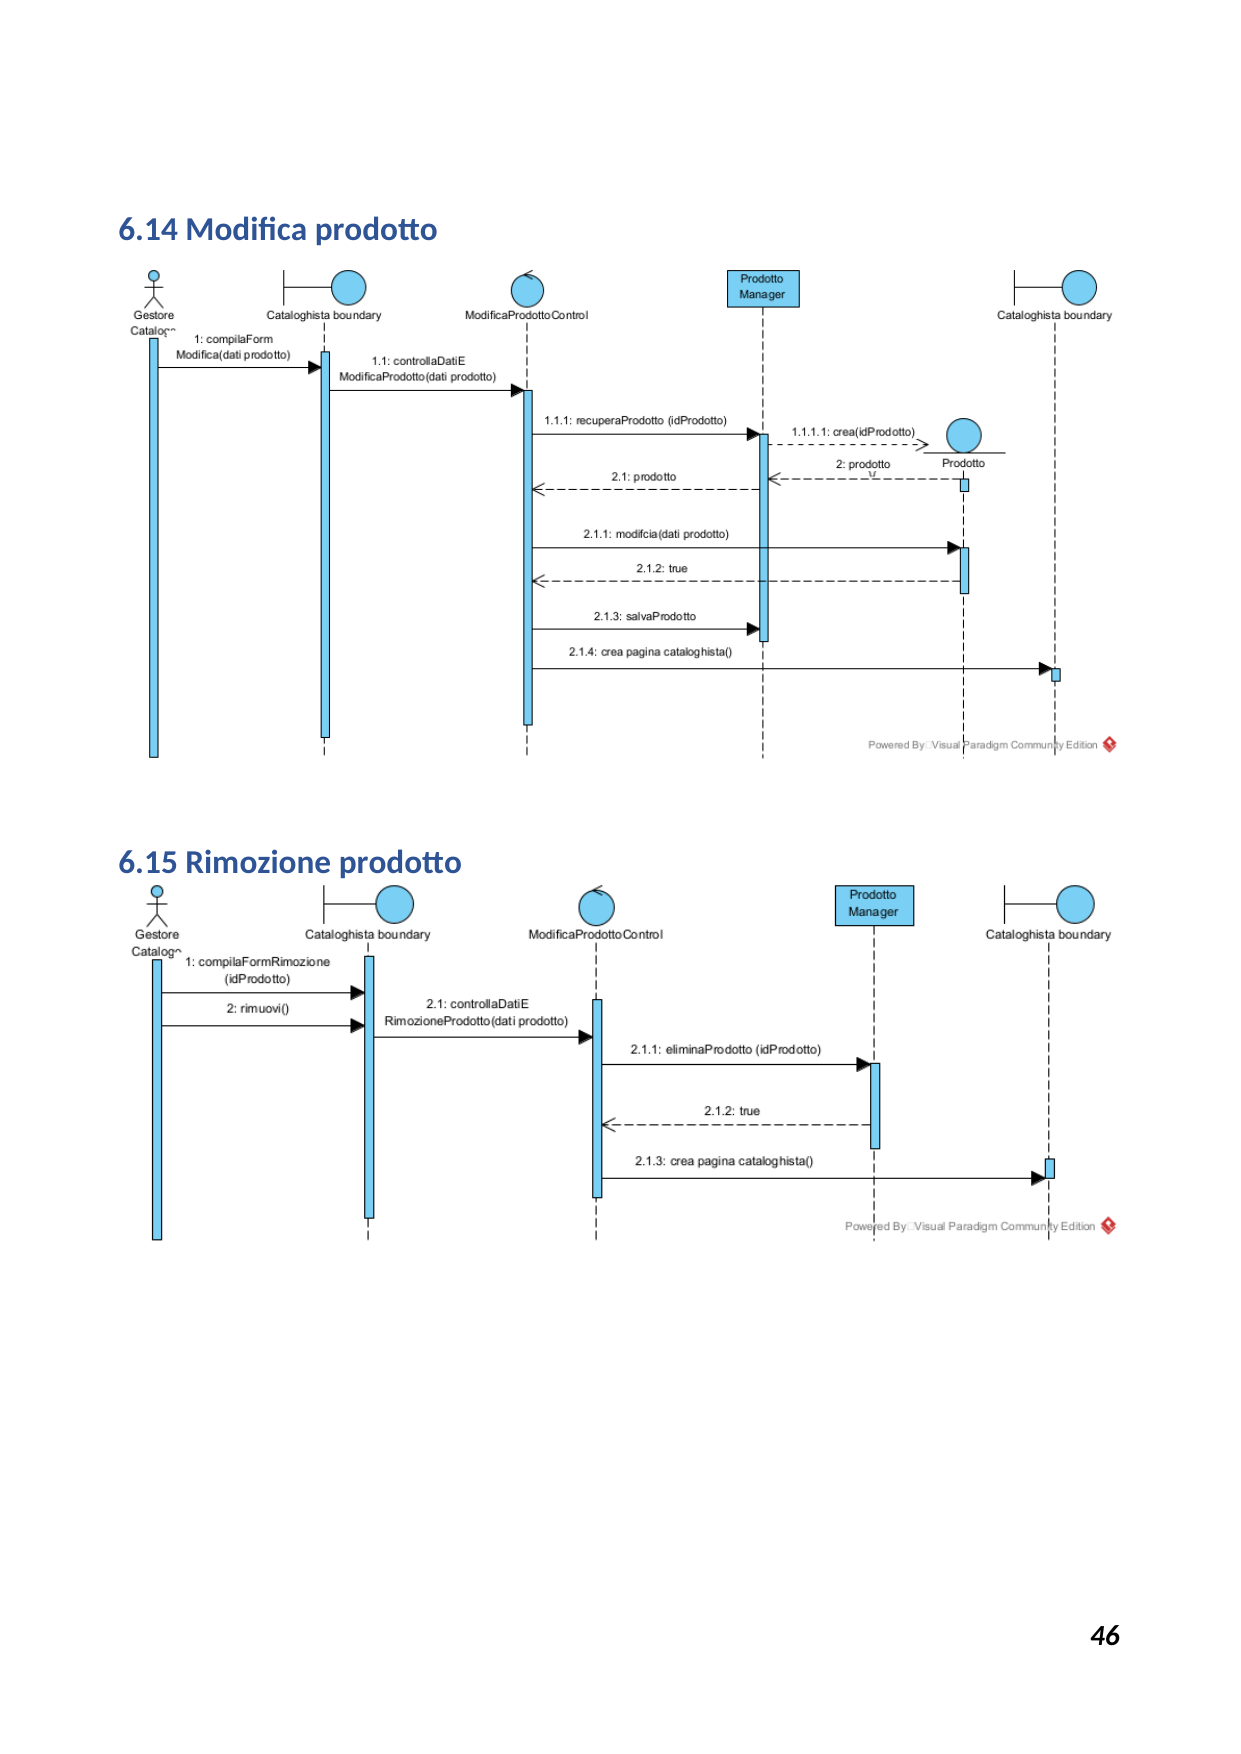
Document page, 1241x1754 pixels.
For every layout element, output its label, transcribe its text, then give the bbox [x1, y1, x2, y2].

picture [118, 268, 1122, 762]
picture [118, 883, 1122, 1245]
text 6.15 Rimozione prodotto [118, 841, 1122, 883]
text 6.14 Modifica prodotto [118, 208, 1122, 249]
